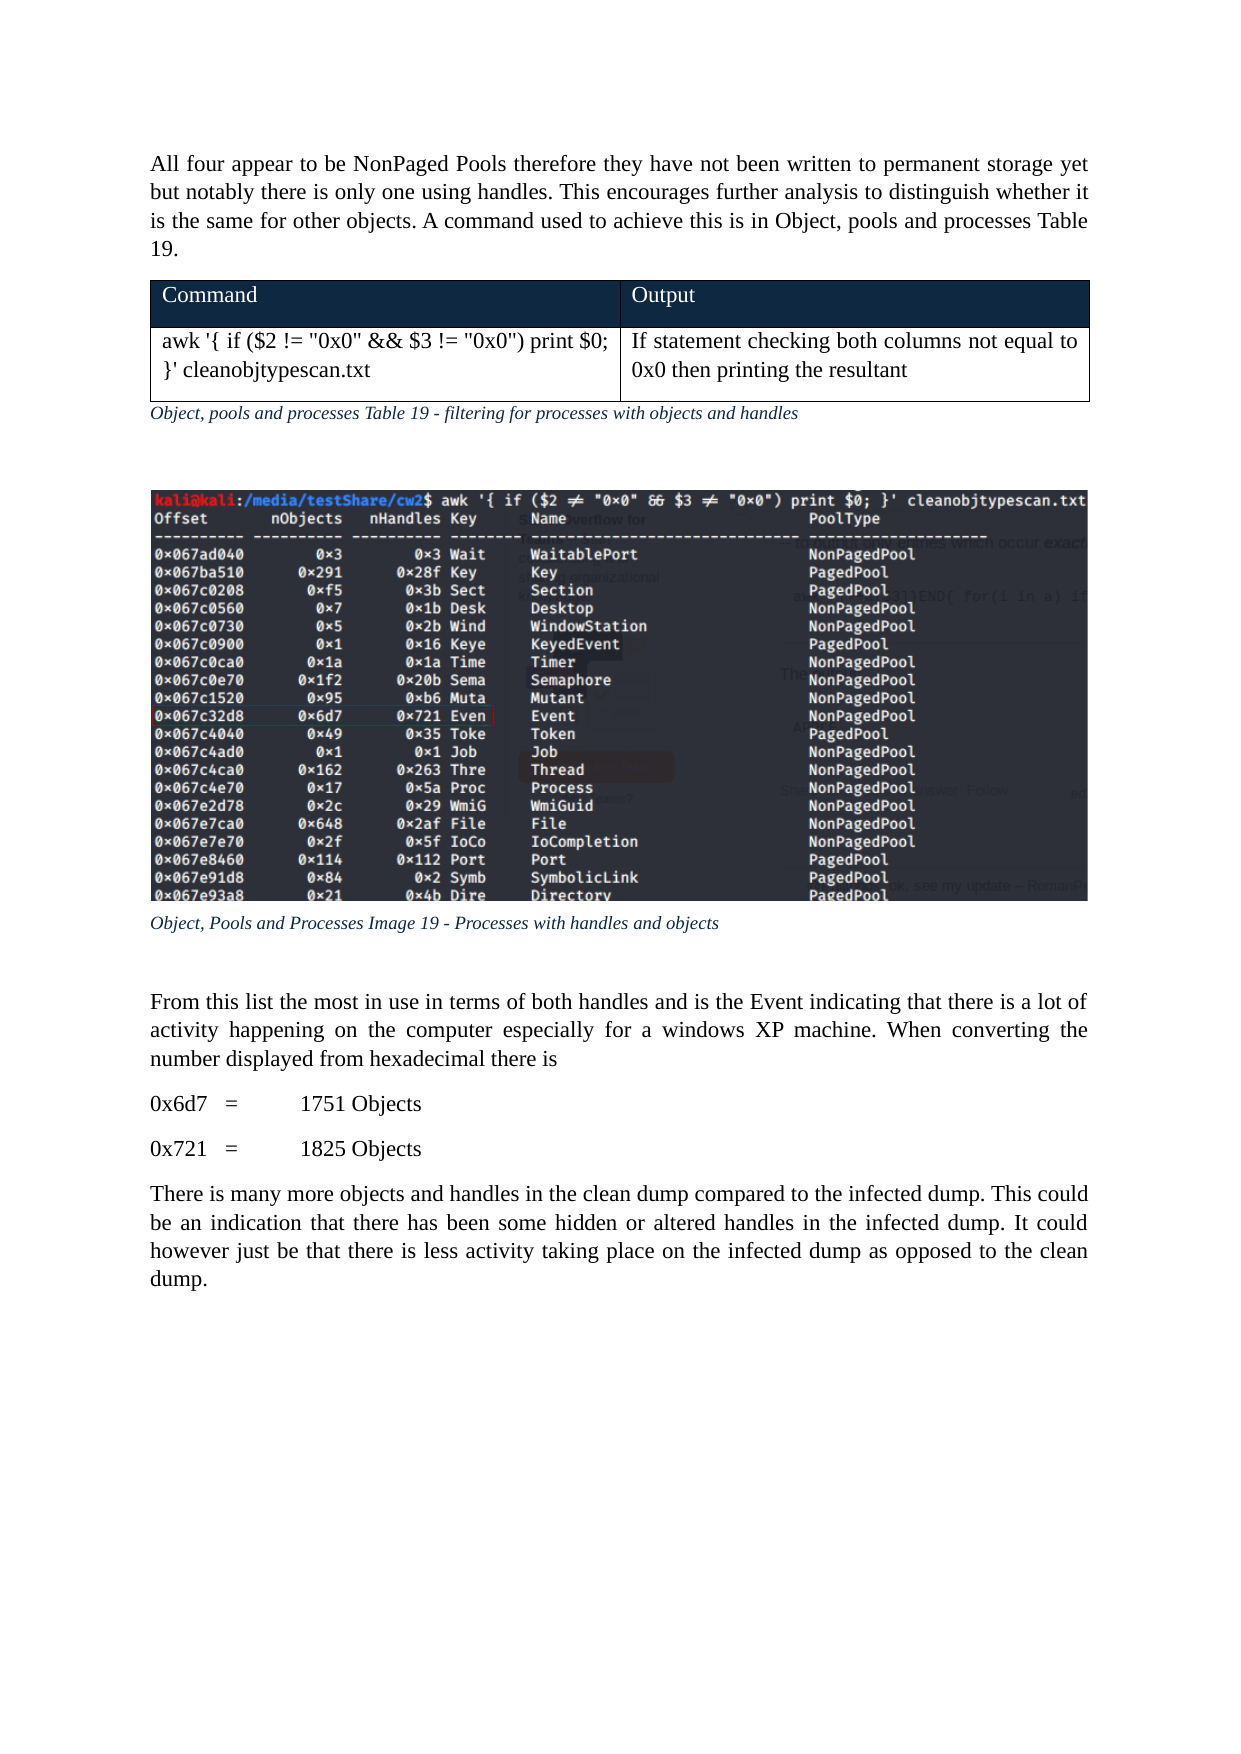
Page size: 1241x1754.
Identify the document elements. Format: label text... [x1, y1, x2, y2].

picture [150, 490, 1087, 899]
text Object, pools and processes Table 19 - filtering for processes with objects and handles [150, 402, 1090, 424]
table_cell If statement checking both columns not equal to 0x0 then printing the resultant [621, 328, 1089, 401]
text 0x721 = 1825 Objects [150, 1135, 1090, 1161]
table_cell awk '{ if ($2 != "0x0" && $3 != "0x0") print $0; }' cleanobjtypescan.txt [151, 328, 620, 401]
table_header Output [621, 281, 1089, 327]
text 0x6d7 = 1751 Objects [150, 1090, 1090, 1116]
table_header Command [151, 281, 620, 327]
text All four appear to be NonPaged Pools therefore they have not been written to permanent storage yet but notably there is only one using handles. This encourages further analysis to distinguish whether it is the same for other objects. A command used to achieve this is in Object, pools and processes Table 19. [150, 150, 1090, 262]
text From this list the most in use in terms of both handles and is the Event indicating that there is a lot of activity happening on the computer especially for a windows XP machine. When converting the number displayed from hexadecimal there is [150, 933, 1090, 1071]
text There is many more objects and handles in the clean dump compared to the infected dump. This could be an indication that there has been some hidden or altered handles in the infected dump. It could however just be that there is less activity taking place on the infected dump as opposed to the clean dump. [150, 1180, 1090, 1292]
